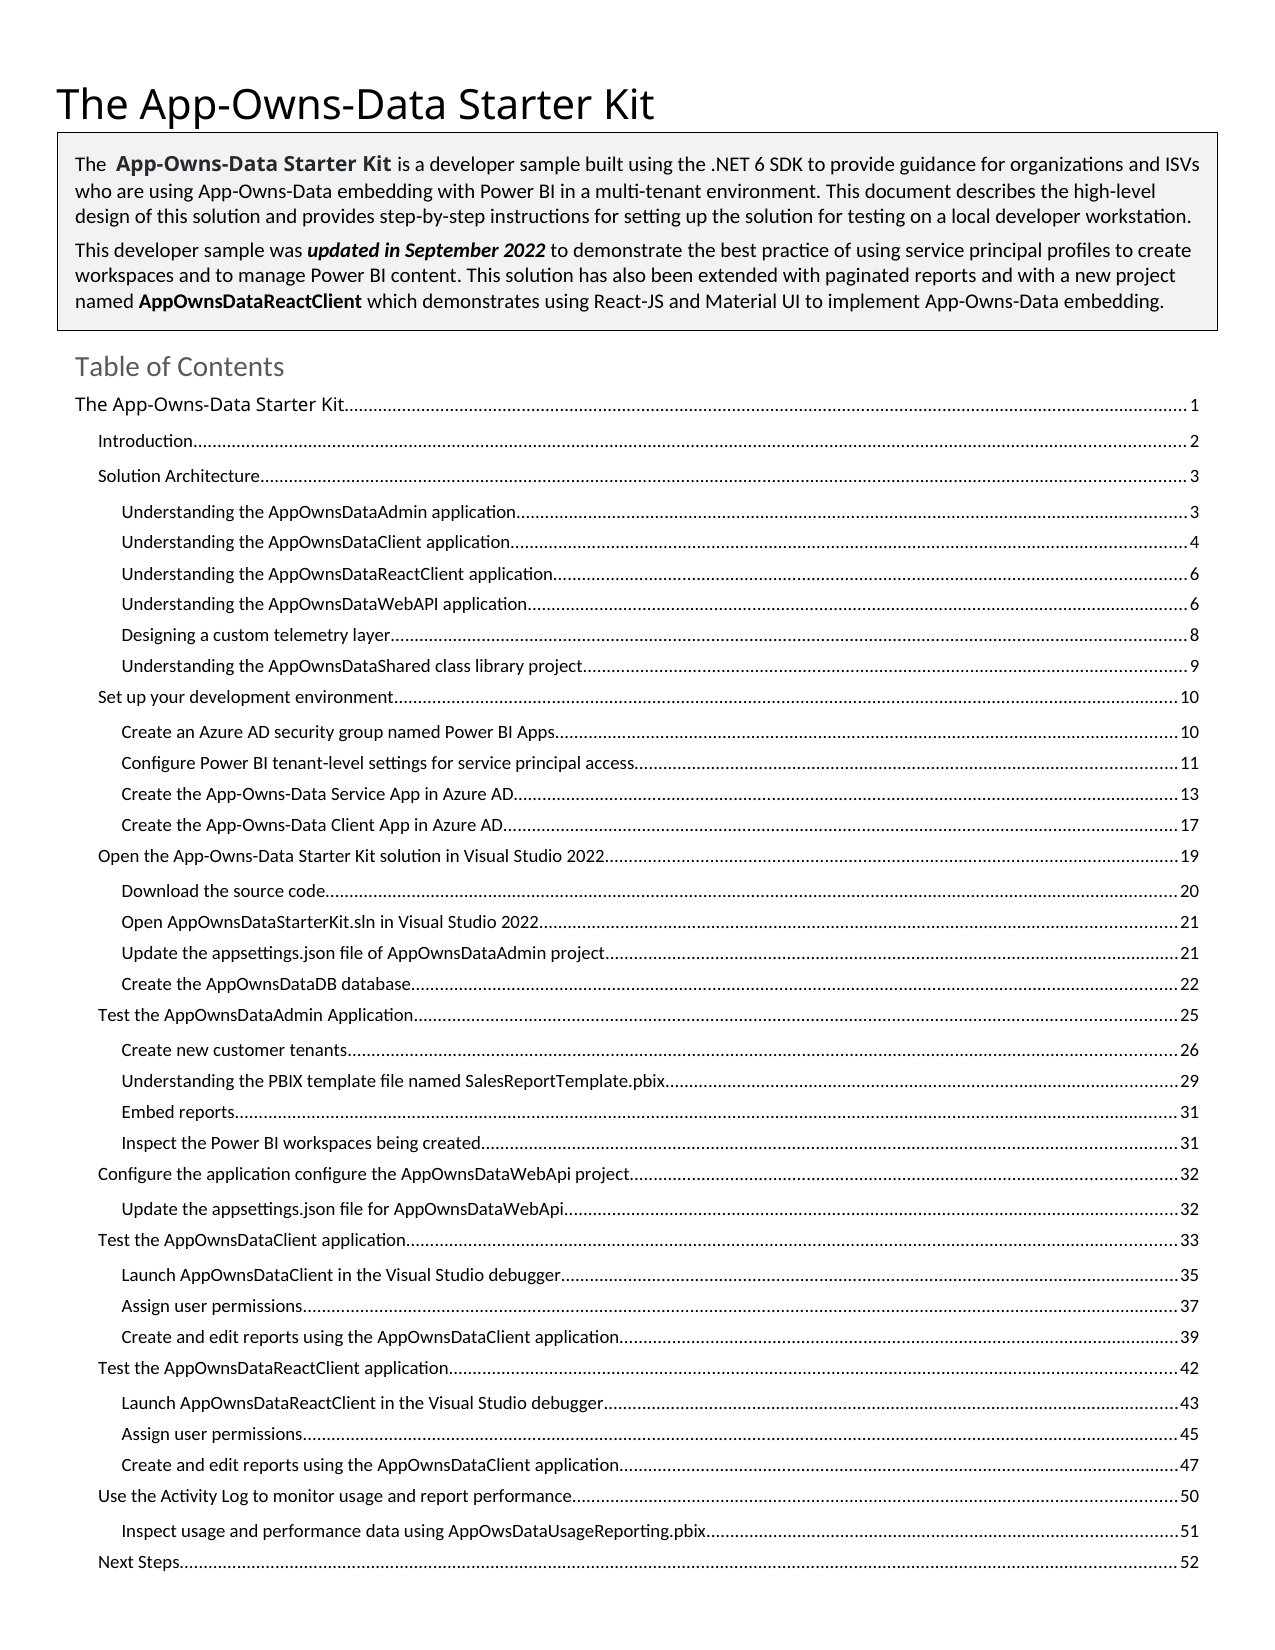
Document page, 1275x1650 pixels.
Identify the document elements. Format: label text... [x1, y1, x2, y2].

text The App-Owns-Data Starter Kit is a developer sample built using the .NET 6 SDK to provide guidance for organizations and ISVs who are using App-Owns-Data embedding with Power BI in a multi-tenant environment. This document describes the high-level design of this solution and provides step-by-step instructions for setting up the solution for testing on a local developer workstation. [58, 133, 1217, 219]
text This developer sample was updated in September 2022 to demonstrate the best practice of using service principal profiles to create workspaces and to manage Power BI content. This solution has also been extended with paginated reports and with a new project named AppOwnsDataReactClient which demonstrates using React-JS and Material UI to implement App-Owns-Data embedding. [58, 219, 1217, 330]
subtitle The App-Owns-Data Starter Kit [56, 75, 1200, 132]
